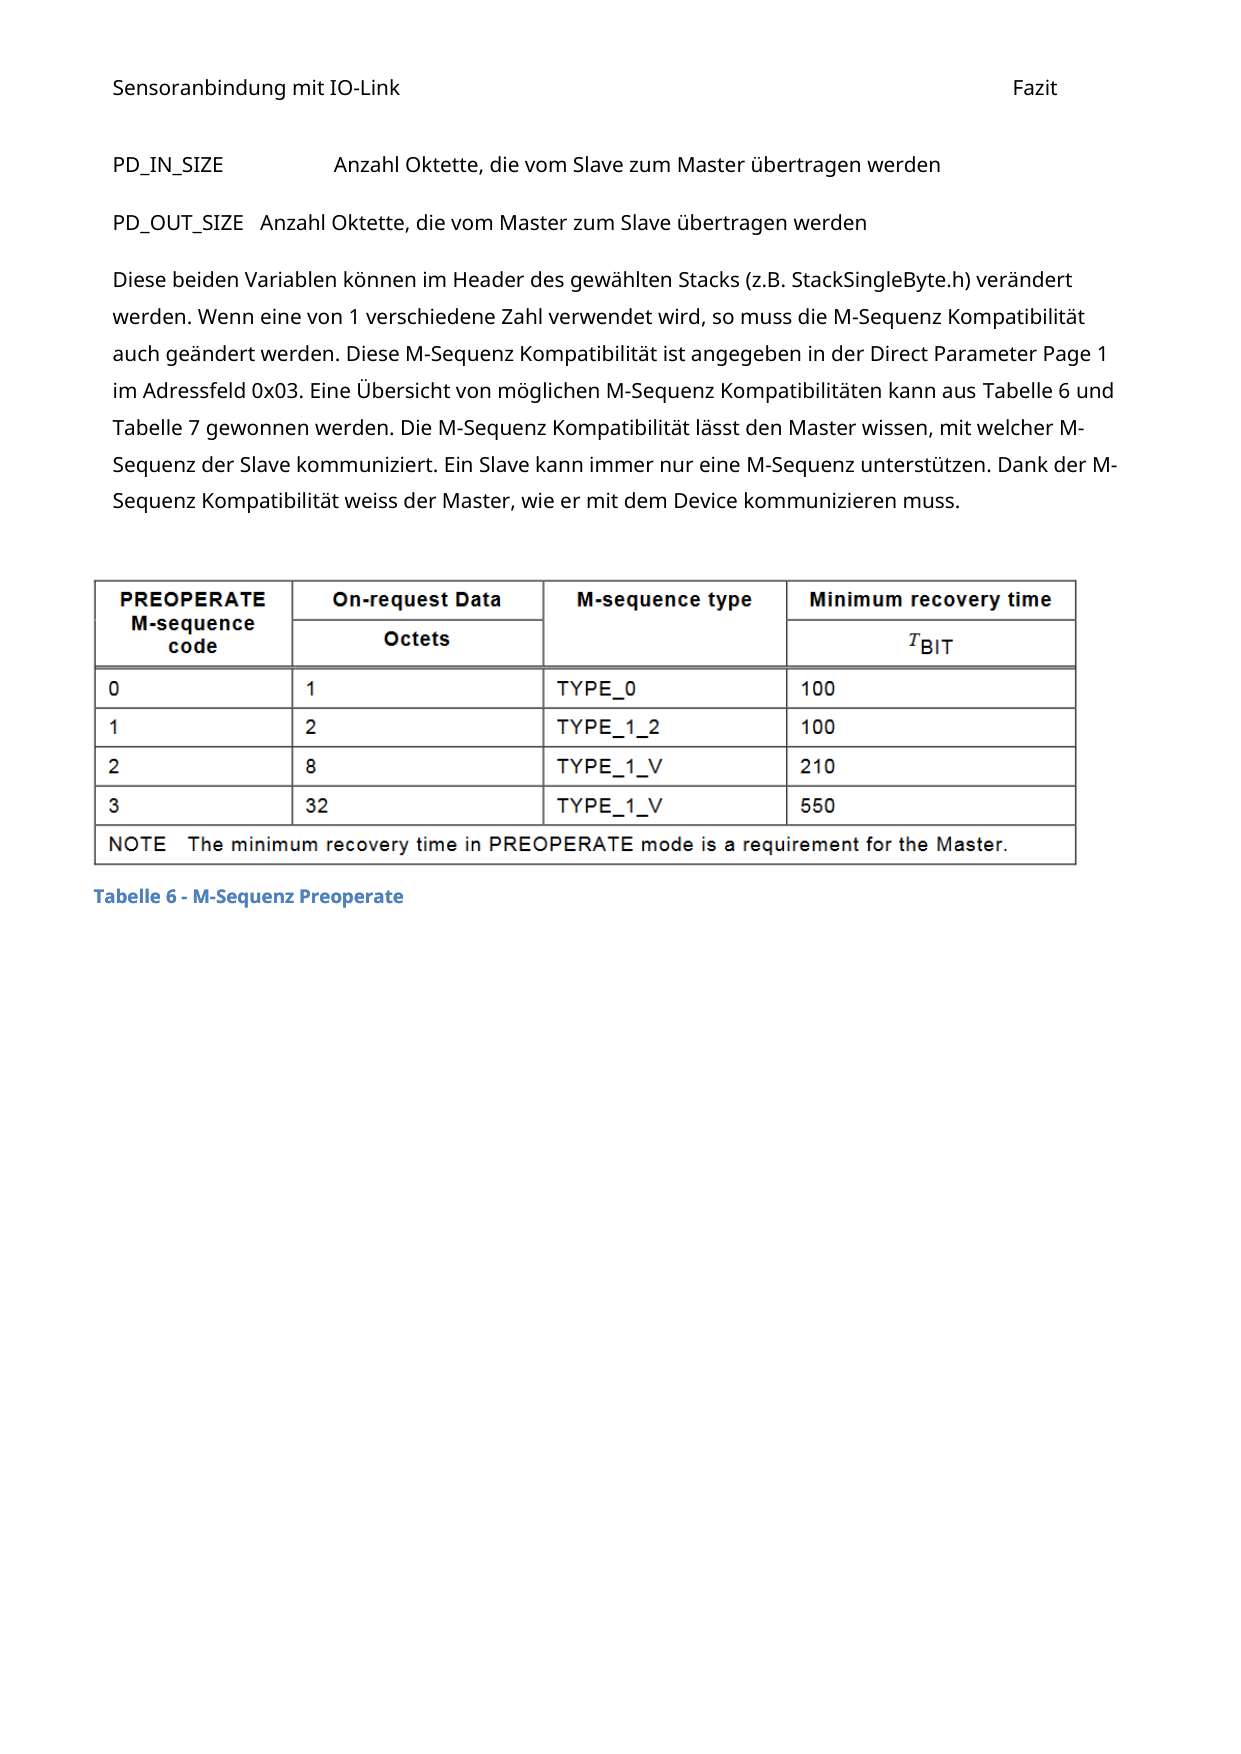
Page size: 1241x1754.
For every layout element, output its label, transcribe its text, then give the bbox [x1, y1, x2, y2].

picture [77, 566, 1093, 877]
text PD_IN_SIZE Anzahl Oktette, die vom Slave zum Master übertragen werden [112, 150, 1128, 178]
text PD_OUT_SIZE Anzahl Oktette, die vom Master zum Slave übertragen werden [112, 208, 1128, 236]
text Diese beiden Variablen können im Header des gewählten Stacks (z.B. StackSingleByte.h) verändert werden. Wenn eine von 1 verschiedene Zahl verwendet wird, so muss die M-Sequenz Kompatibilität auch geändert werden. Diese M-Sequenz Kompatibilität ist angegeben in der Direct Parameter Page 1 im Adressfeld 0x03. Eine Übersicht von möglichen M-Sequenz Kompatibilitäten kann aus Tabelle 6 und Tabelle 7 gewonnen werden. Die M-Sequenz Kompatibilität lässt den Master wissen, mit welcher M-Sequenz der Slave kommuniziert. Ein Slave kann immer nur eine M-Sequenz unterstützen. Dank der M-Sequenz Kompatibilität weiss der Master, wie er mit dem Device kommunizieren muss. [112, 265, 1128, 515]
